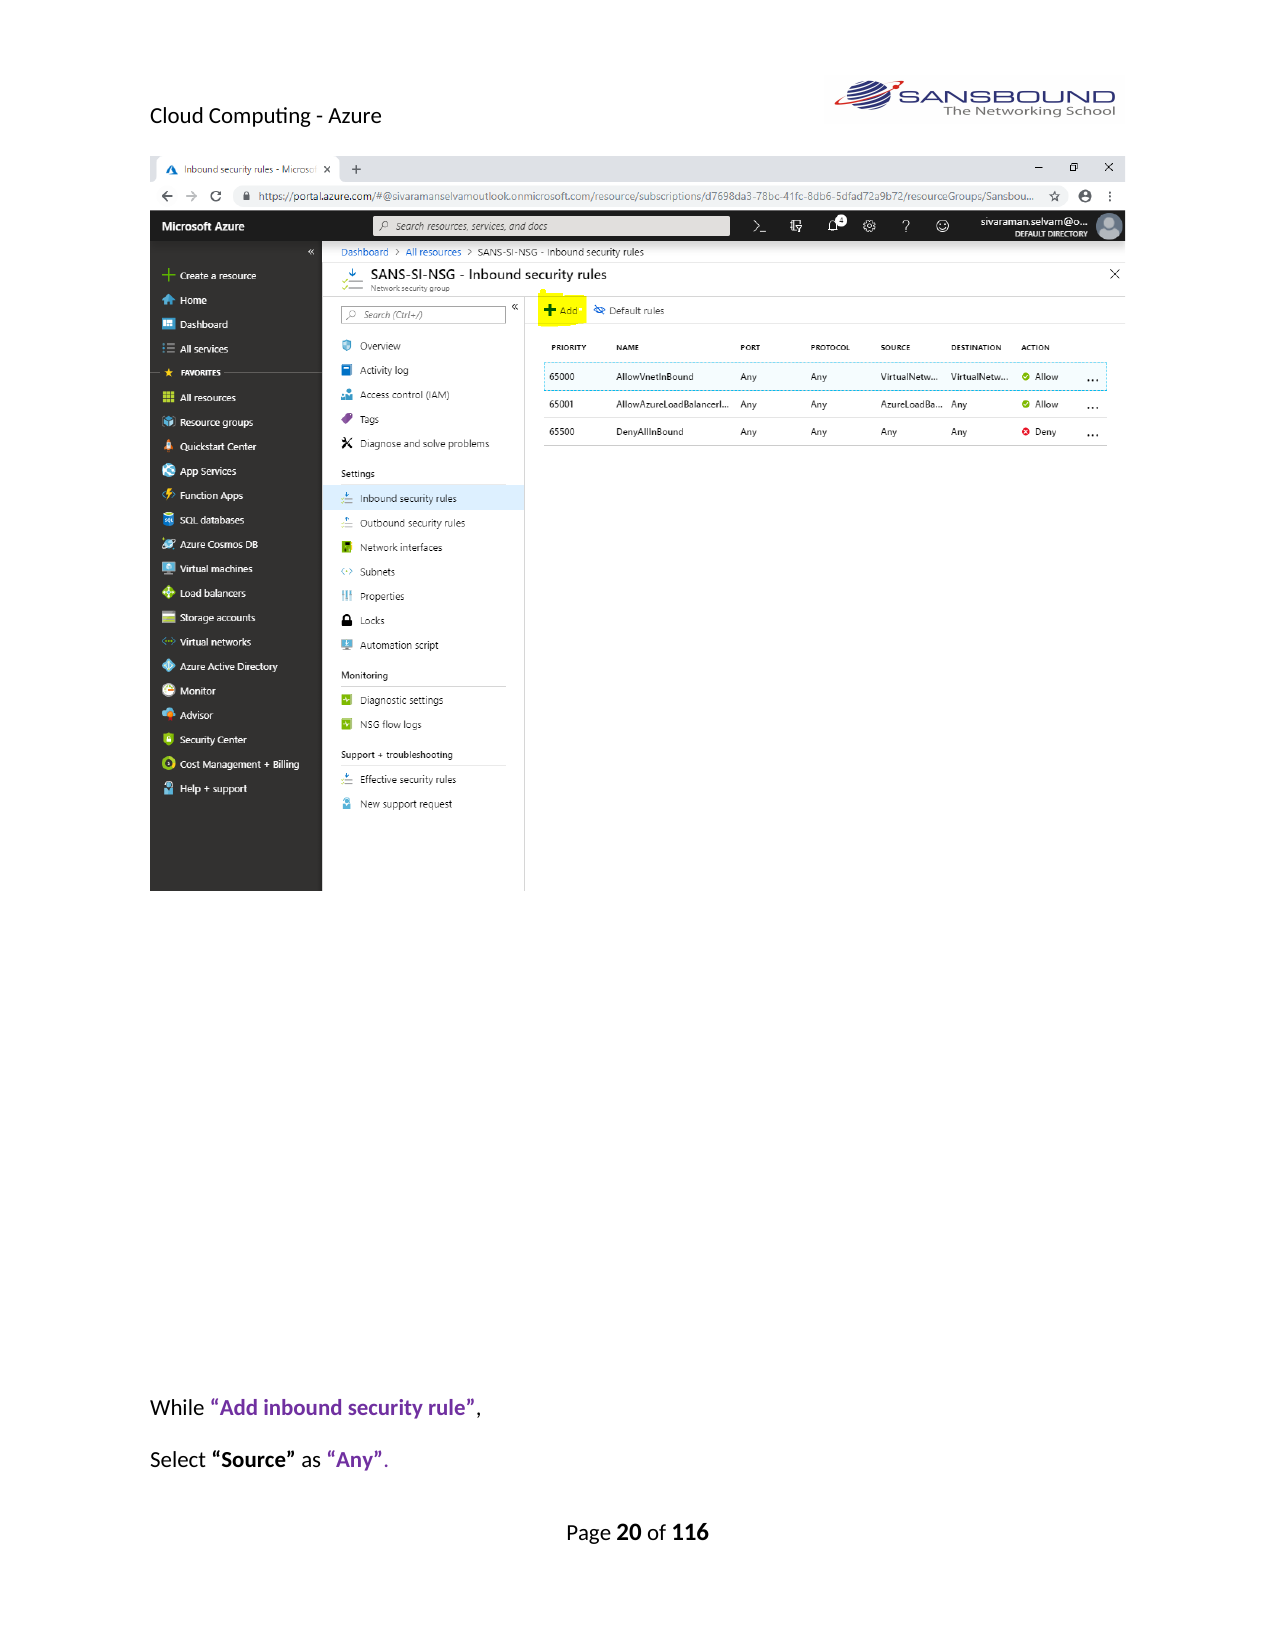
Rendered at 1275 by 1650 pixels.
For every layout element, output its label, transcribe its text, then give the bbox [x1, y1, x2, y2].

text Select “Source” as “Any”. [150, 1446, 1125, 1474]
text While “Add inbound security rule”, [150, 1393, 1125, 1421]
picture [823, 75, 1125, 124]
picture [150, 156, 1125, 891]
